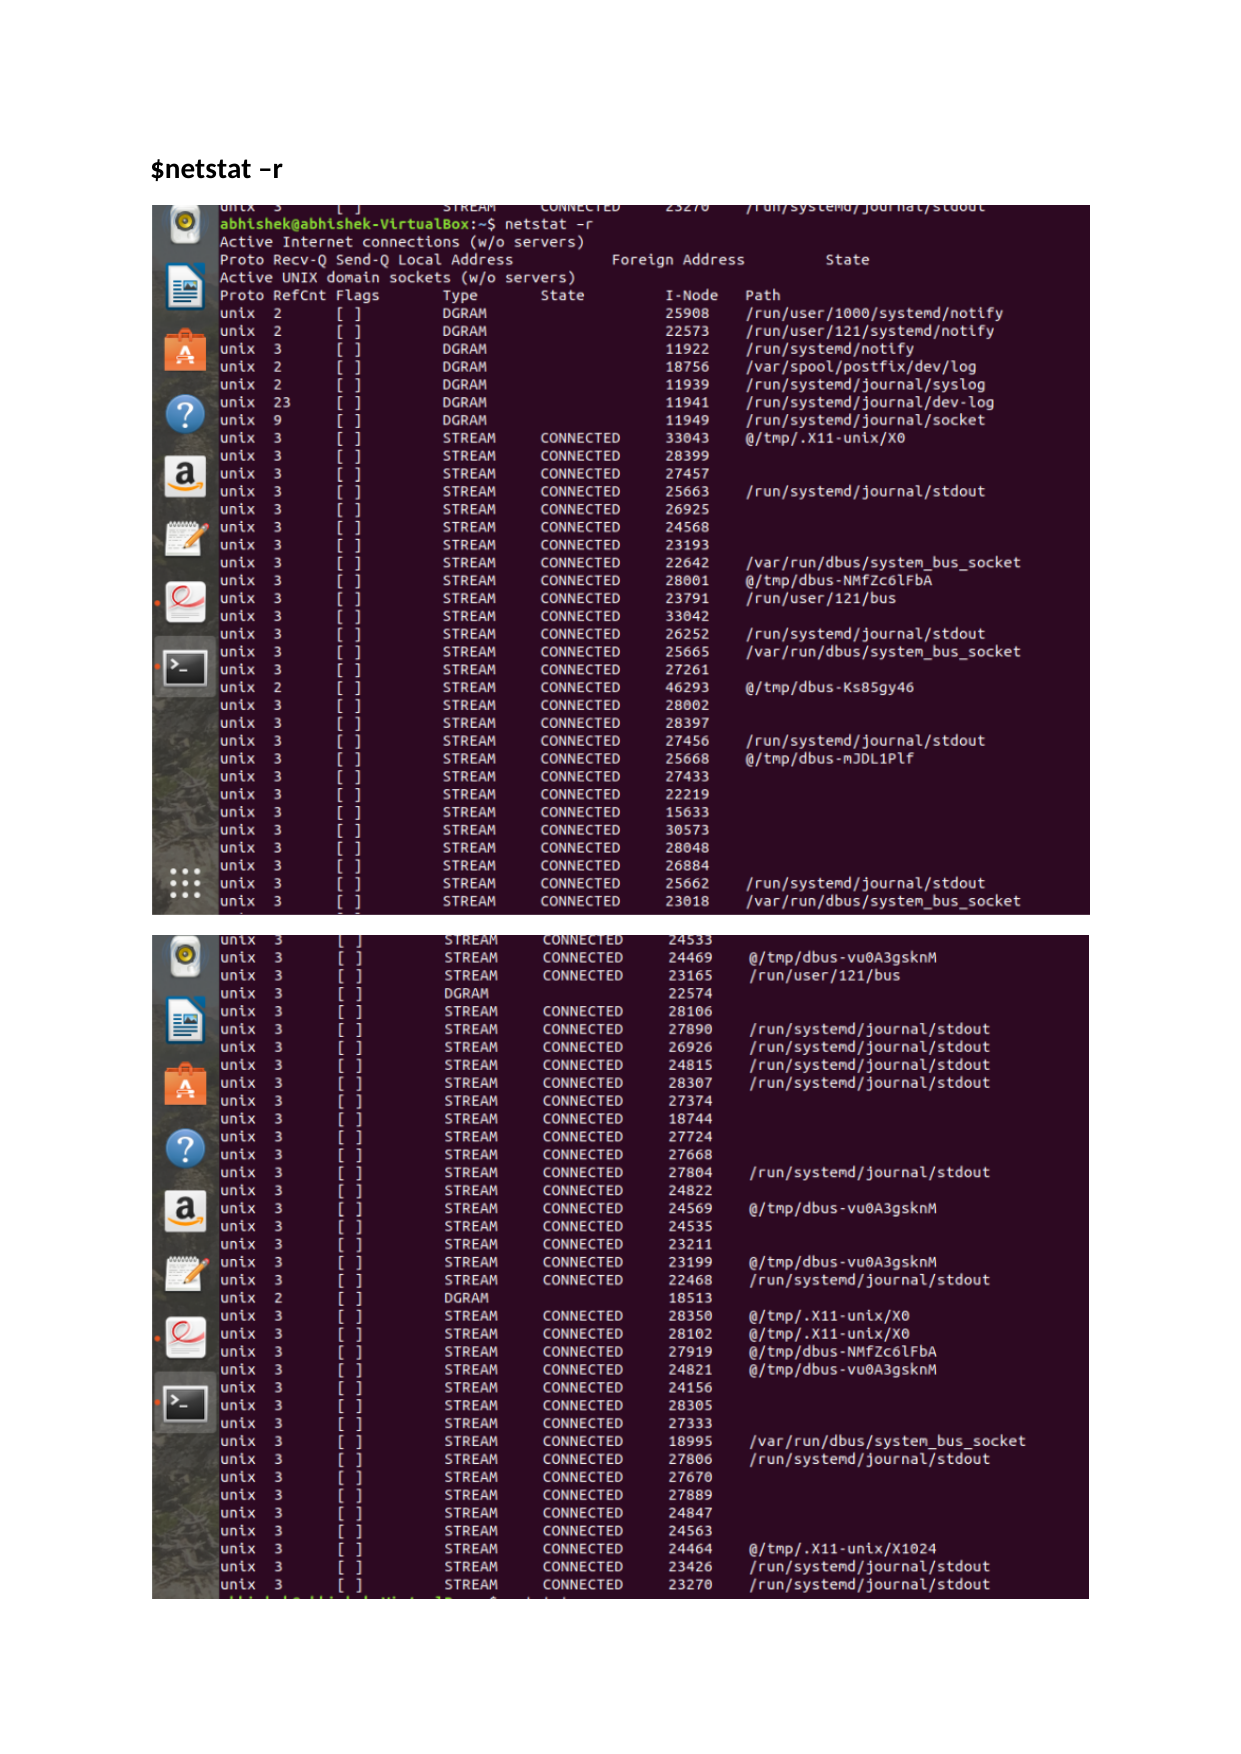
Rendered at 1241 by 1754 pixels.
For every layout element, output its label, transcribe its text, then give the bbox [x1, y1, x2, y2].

picture [150, 205, 1090, 917]
text $netstat –r [150, 150, 1090, 186]
picture [150, 935, 1089, 1599]
